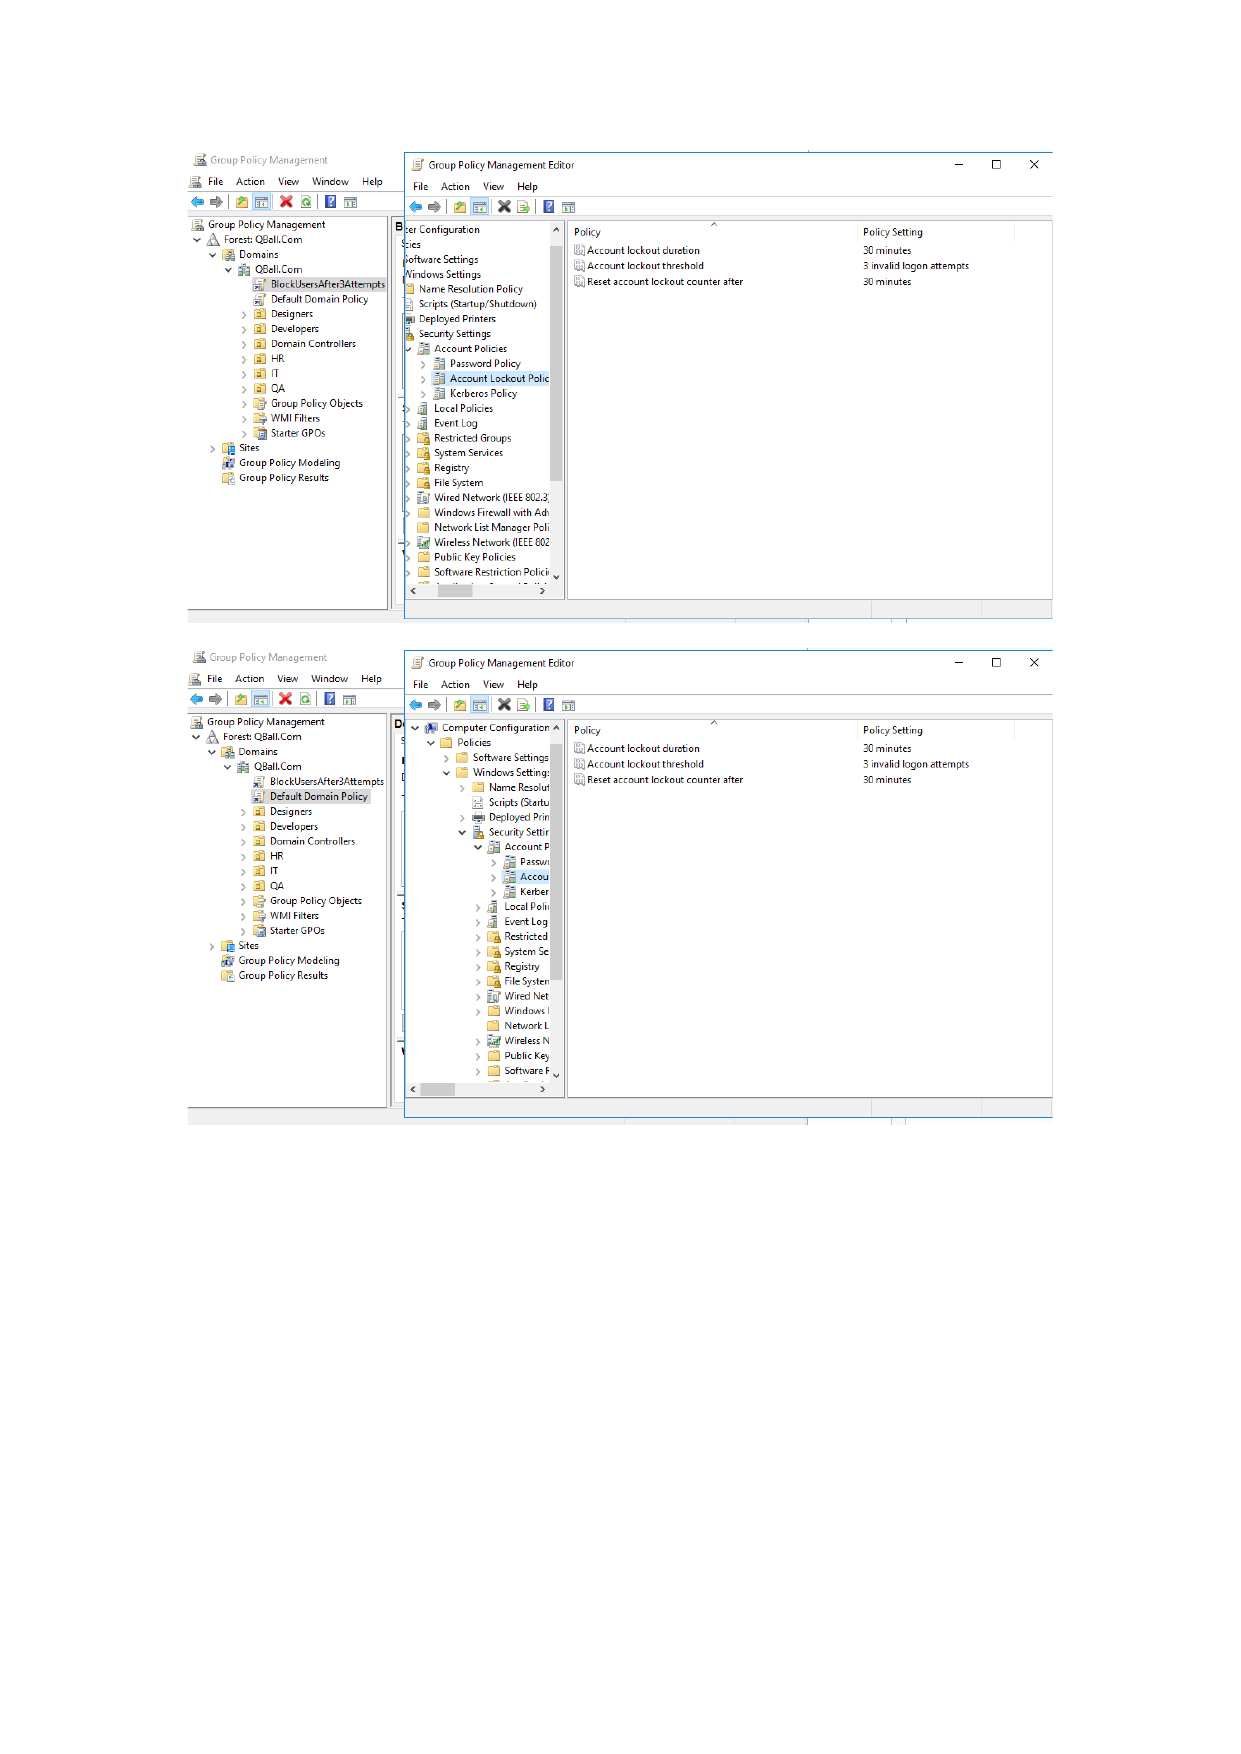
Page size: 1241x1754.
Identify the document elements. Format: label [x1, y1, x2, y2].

picture [187, 648, 1053, 1125]
picture [187, 150, 1053, 623]
